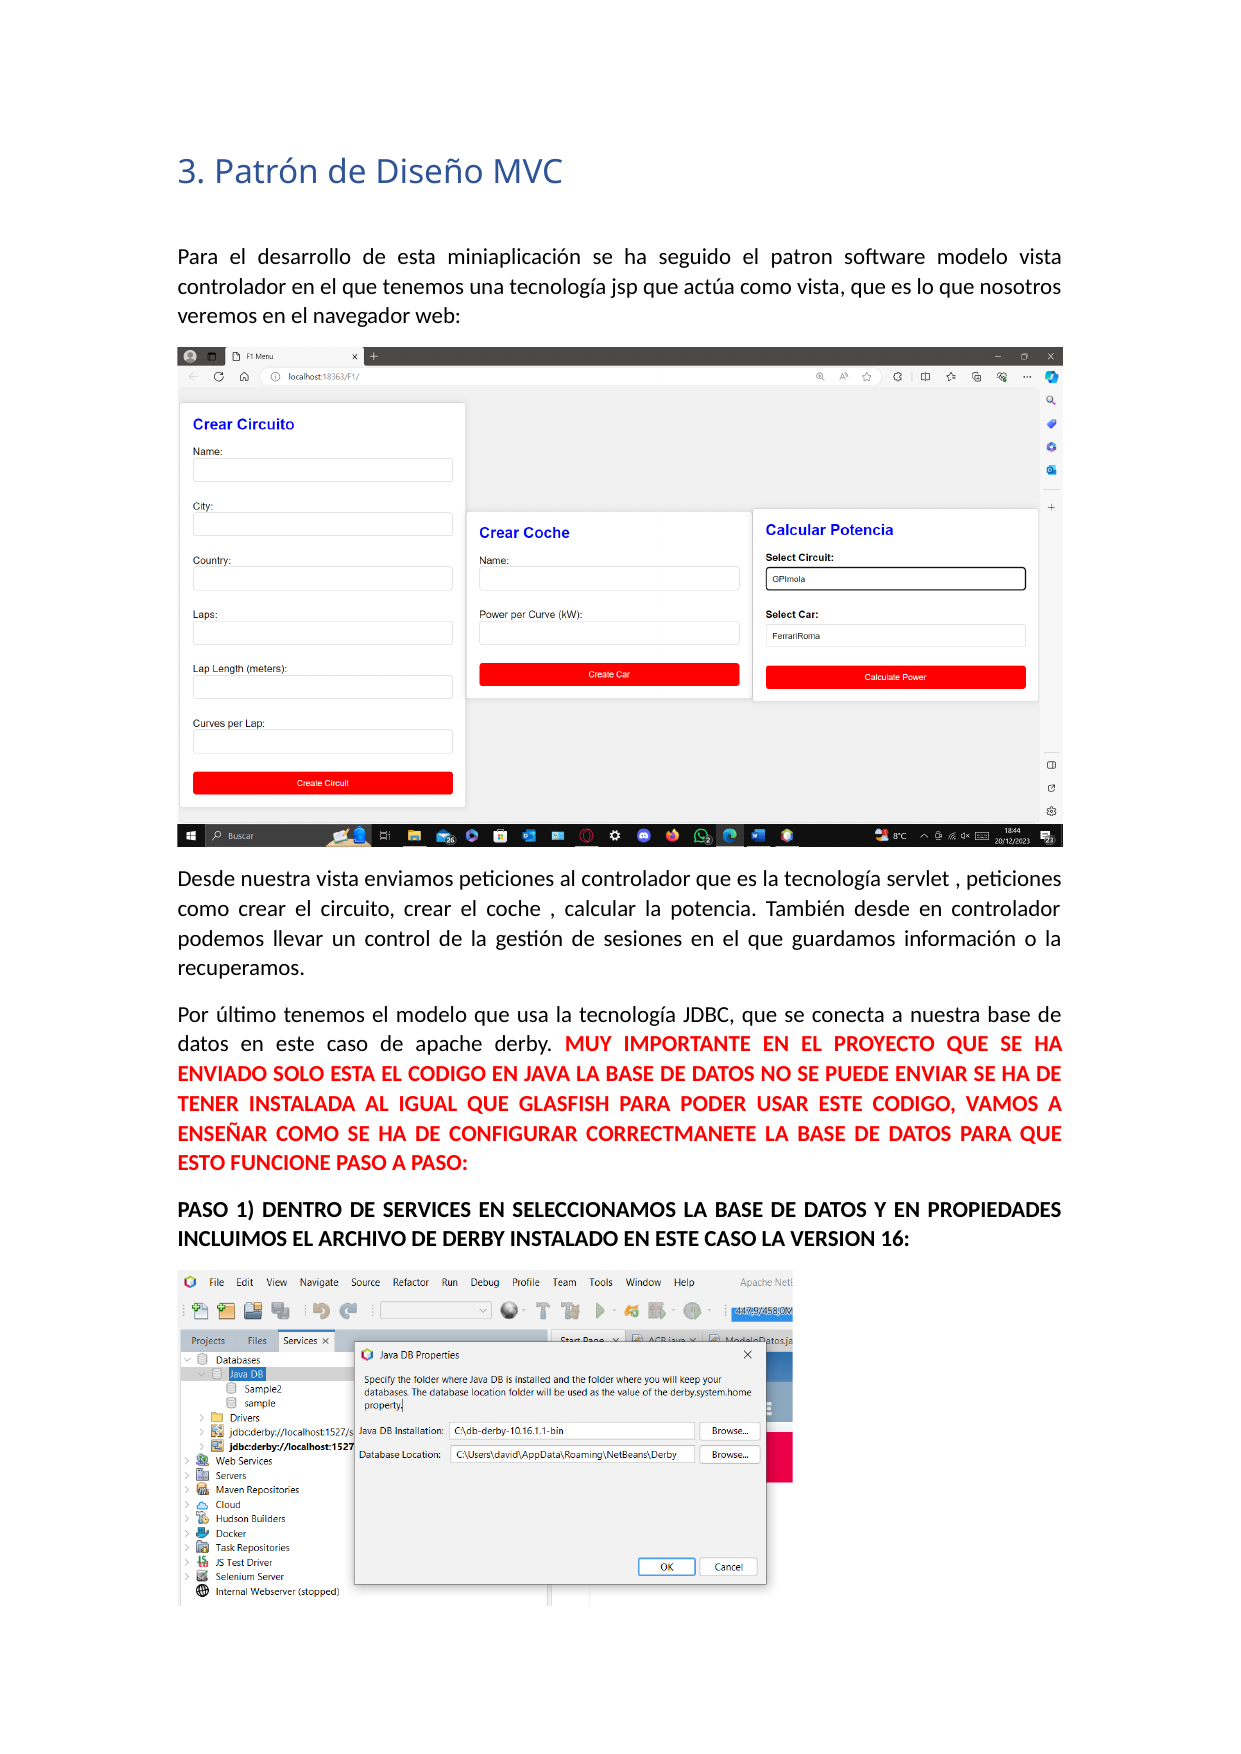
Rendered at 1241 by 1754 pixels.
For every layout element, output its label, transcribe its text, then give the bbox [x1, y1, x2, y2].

subtitle 3. Patrón de Diseño MVC [177, 148, 1063, 193]
picture [177, 347, 1063, 847]
text Desde nuestra vista enviamos peticiones al controlador que es la tecnología servlet , peticiones como crear el circuito, crear el coche , calcular la potencia. También desde en controlador podemos llevar un control de la gestión de sesiones en el que guardamos información o la recuperamos. [177, 864, 1063, 982]
text Para el desarrollo de esta miniaplicación se ha seguido el patron software modelo vista controlador en el que tenemos una tecnología jsp que actúa como vista, que es lo que nosotros veremos en el navegador web: [177, 242, 1063, 329]
text Por último tenemos el modelo que usa la tecnología JDBC, que se conecta a nuestra base de datos en este caso de apache derby. MUY IMPORTANTE EN EL PROYECTO QUE SE HA ENVIADO SOLO ESTA EL CODIGO EN JAVA LA BASE DE DATOS NO SE PUEDE ENVIAR SE HA DE TENER INSTALADA AL IGUAL QUE GLASFISH PARA PODER USAR ESTE CODIGO, VAMOS A ENSEÑAR COMO SE HA DE CONFIGURAR CORRECTMANETE LA BASE DE DATOS PARA QUE ESTO FUNCIONE PASO A PASO: [177, 1000, 1063, 1176]
picture [177, 1270, 793, 1606]
text PASO 1) DENTRO DE SERVICES EN SELECCIONAMOS LA BASE DE DATOS Y EN PROPIEDADES INCLUIMOS EL ARCHIVO DE DERBY INSTALADO EN ESTE CASO LA VERSION 16: [177, 1195, 1063, 1252]
